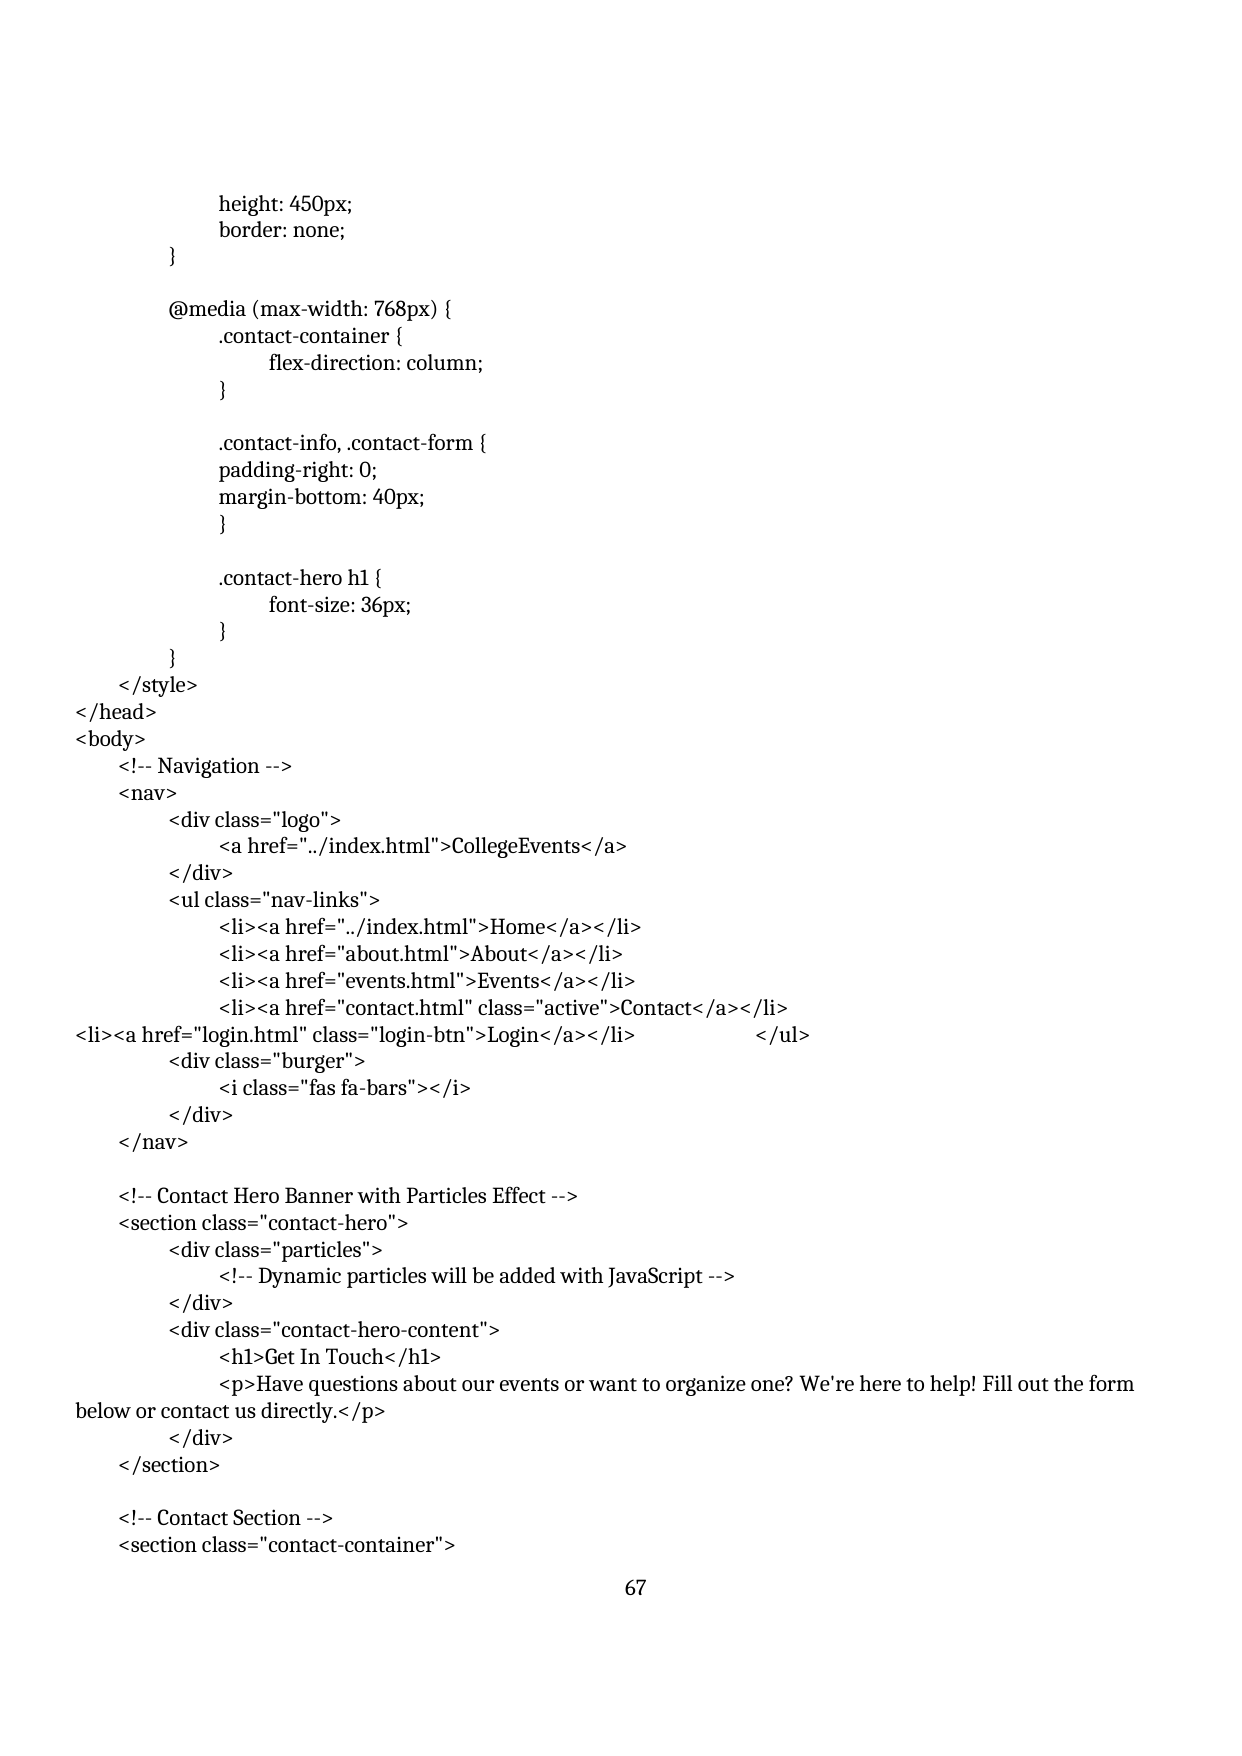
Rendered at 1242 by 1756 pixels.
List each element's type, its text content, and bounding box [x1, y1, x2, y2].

text height: 450px; border: none; } [163, 191, 424, 268]
text <!-- Contact Section --> <section class="contact-container"> [113, 1504, 589, 1558]
text .contact-info, .contact-form { padding-right: 0; margin-bottom: 40px; } [213, 429, 619, 537]
text @media (max-width: 768px) { .contact-container { flex-direction: column; } [163, 295, 589, 402]
text <!-- Contact Hero Banner with Particles Effect --> <section class="contact-hero"> <div class="particles"> <!-- Dynamic particles will be added with JavaScript --> </div> <div class="contact-hero-content"> <h1>Get In Touch</h1> <p>Have questions about our events or want to organize one? We're here to help! Fill out the form below or contact us directly.</p> </div> </section> [75, 1182, 1159, 1477]
text .contact-hero h1 { font-size: 36px; } } </style> </head> <body> <!-- Navigation --> <nav> <div class="logo"> <a href="../index.html">CollegeEvents</a> </div> <ul class="nav-links"> <li><a href="../index.html">Home</a></li> <li><a href="about.html">About</a></li> <li><a href="events.html">Events</a></li> <li><a href="contact.html" class="active">Contact</a></li> <li><a href="login.html" class="login-btn">Login</a></li> </ul> <div class="burger"> <i class="fas fa-bars"></i> </div> </nav> [75, 564, 979, 1155]
text 67 [75, 1577, 646, 1600]
